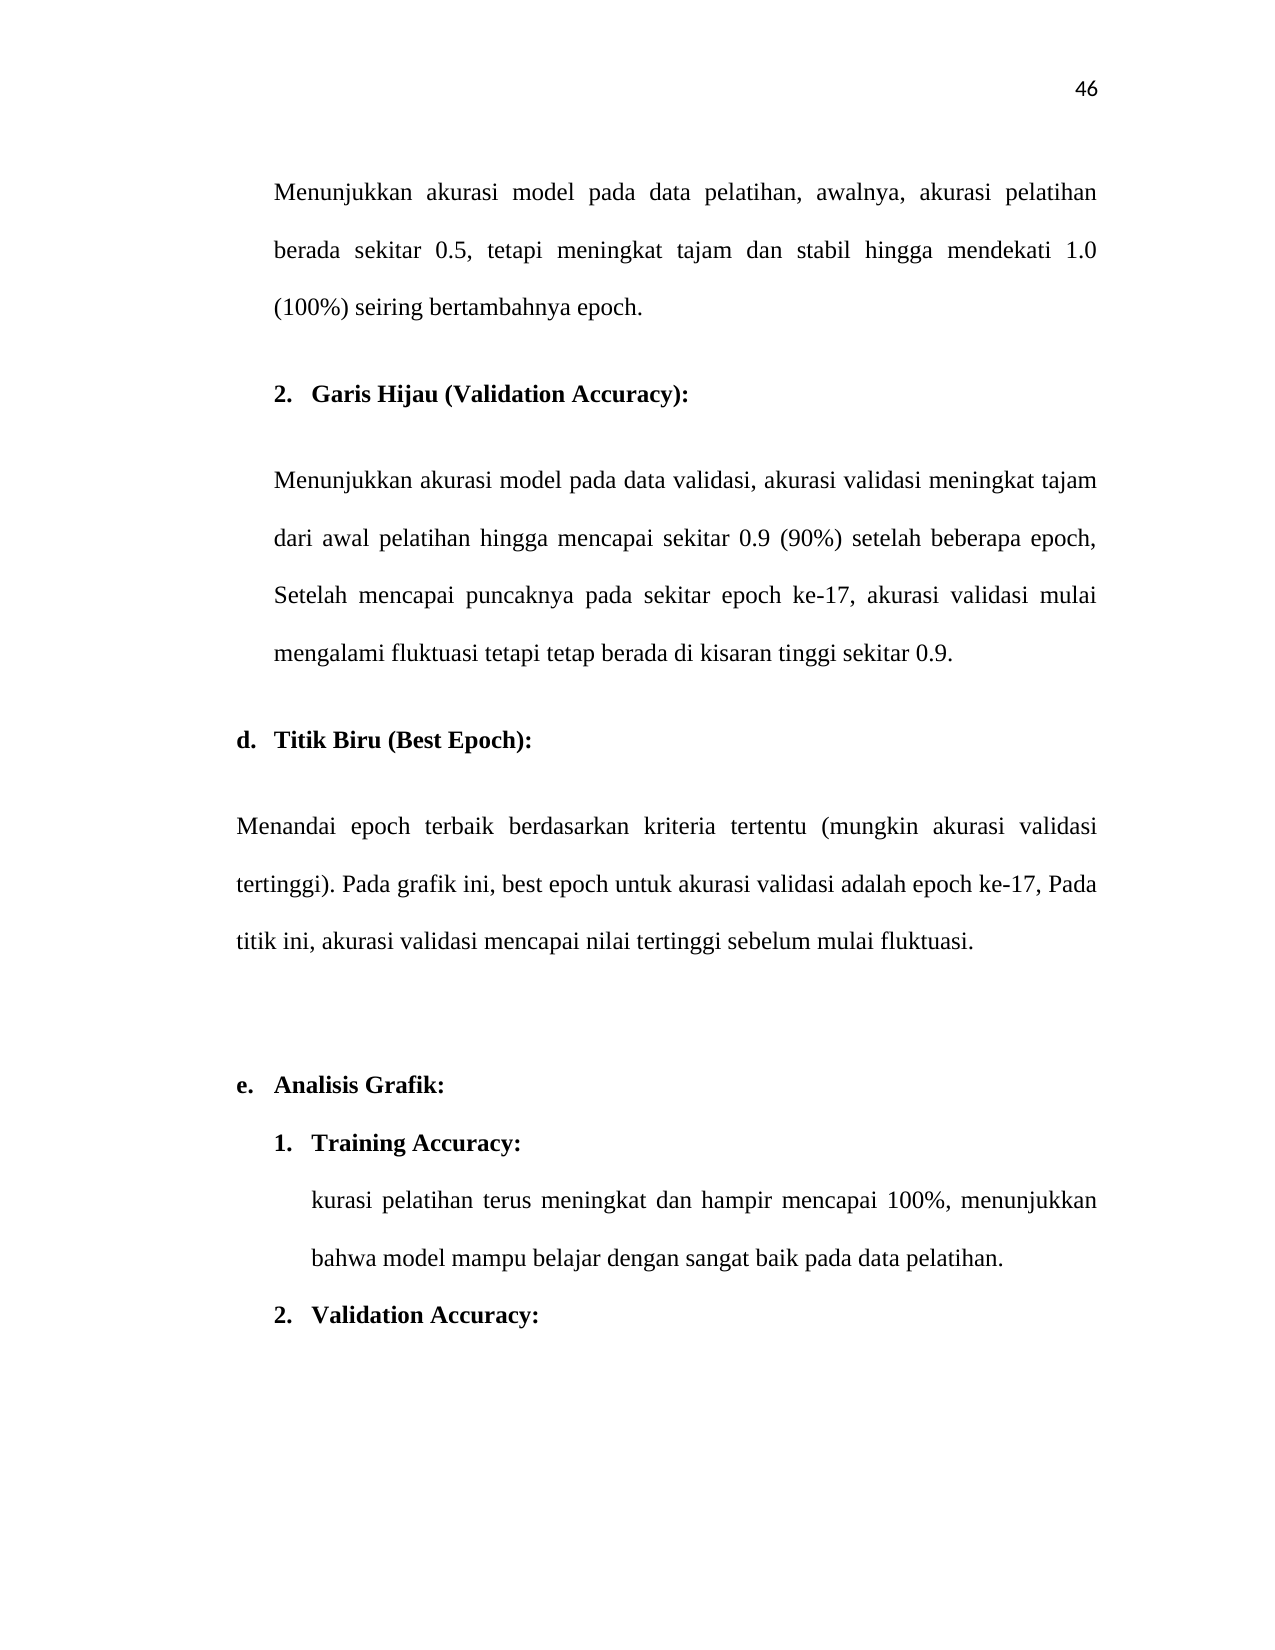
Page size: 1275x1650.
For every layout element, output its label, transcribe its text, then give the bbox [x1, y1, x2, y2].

text Menunjukkan akurasi model pada data pelatihan, awalnya, akurasi pelatihan berada sekitar 0.5, tetapi meningkat tajam dan stabil hingga mendekati 1.0 (100%) seiring bertambahnya epoch. [274, 177, 1098, 321]
list Titik Biru (Best Epoch): [236, 725, 1098, 753]
list Garis Hijau (Validation Accuracy): [274, 379, 1098, 408]
text Menunjukkan akurasi model pada data validasi, akurasi validasi meningkat tajam dari awal pelatihan hingga mencapai sekitar 0.9 (90%) setelah beberapa epoch, Setelah mencapai puncaknya pada sekitar epoch ke-17, akurasi validasi mulai mengalami fluktuasi tetapi tetap berada di kisaran tinggi sekitar 0.9. [274, 466, 1098, 667]
list Analisis Grafik: [236, 1071, 1098, 1099]
list Training Accuracy: [274, 1128, 1098, 1157]
list kurasi pelatihan terus meningkat dan hampir mencapai 100%, menunjukkan bahwa model mampu belajar dengan sangat baik pada data pelatihan. [311, 1186, 1098, 1272]
list Validation Accuracy: [274, 1301, 1098, 1329]
text Menandai epoch terbaik berdasarkan kriteria tertentu (mungkin akurasi validasi tertinggi). Pada grafik ini, best epoch untuk akurasi validasi adalah epoch ke-17, Pada titik ini, akurasi validasi mencapai nilai tertinggi sebelum mulai fluktuasi. [236, 811, 1098, 955]
